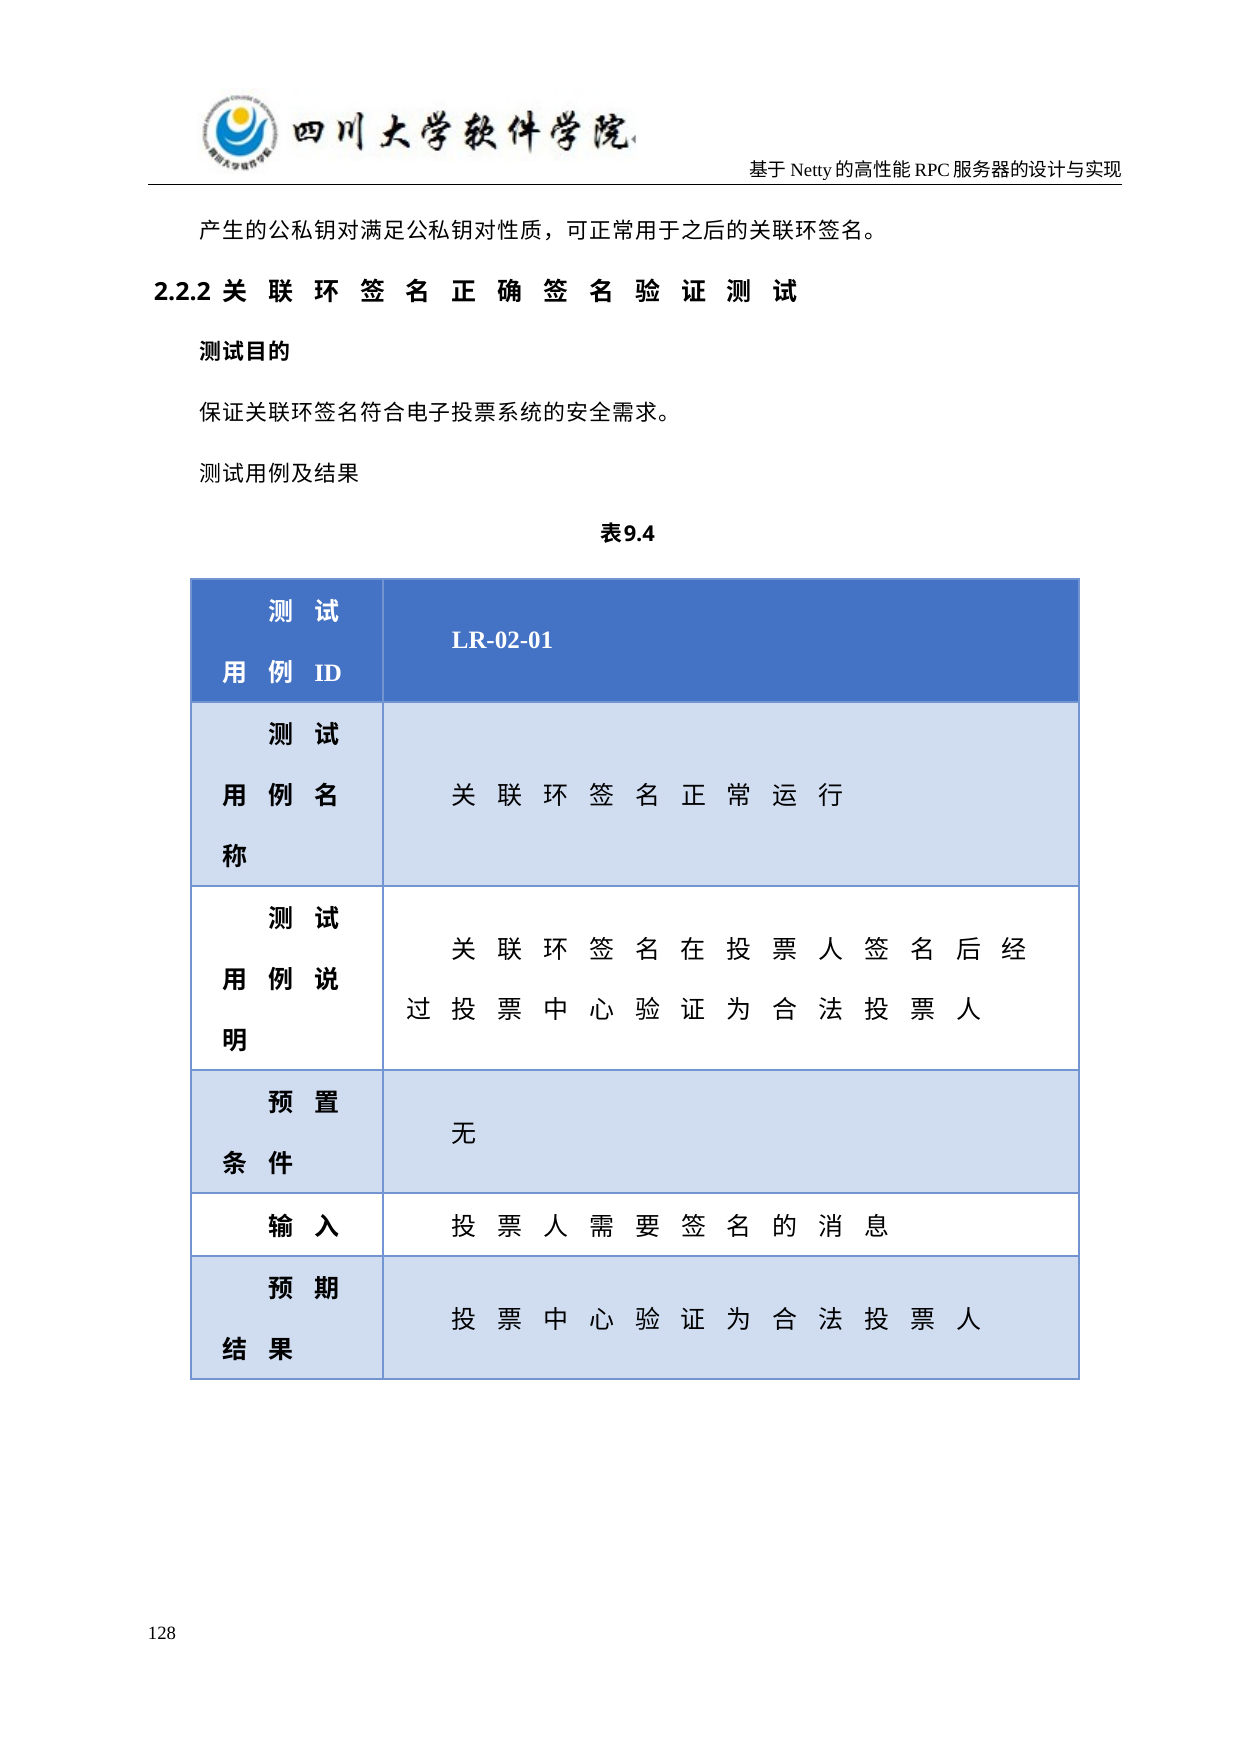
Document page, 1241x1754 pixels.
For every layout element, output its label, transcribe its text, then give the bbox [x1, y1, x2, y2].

table_cell 预置条件 [192, 1071, 382, 1192]
table_cell 关联环签名正常运行 [384, 703, 1078, 885]
table_header LR-02-01 [384, 580, 1078, 701]
text 2.2.2 关联环签名正确签名验证测试 [154, 259, 1116, 320]
picture [197, 88, 639, 177]
table_cell 输入 [192, 1194, 382, 1255]
table_cell 关联环签名在投票人签名后经过投票中心验证为合法投票人 [384, 887, 1078, 1069]
table_header 测试用例ID [192, 580, 382, 701]
text 产生的公私钥对满足公私钥对性质，可正常用于之后的关联环签名。 [154, 198, 1116, 259]
table_cell 投票人需要签名的消息 [384, 1194, 1078, 1255]
table_cell 预期结果 [192, 1257, 382, 1378]
text 表9.4 [154, 502, 1116, 562]
table_cell 无 [384, 1071, 1078, 1192]
text 测试用例及结果 [154, 441, 1116, 502]
table_cell 测试用例名称 [192, 703, 382, 885]
table_cell 测试用例说明 [192, 887, 382, 1069]
text 保证关联环签名符合电子投票系统的安全需求。 [154, 380, 1116, 441]
text 测试目的 [154, 320, 1116, 380]
table_cell 投票中心验证为合法投票人 [384, 1257, 1078, 1378]
